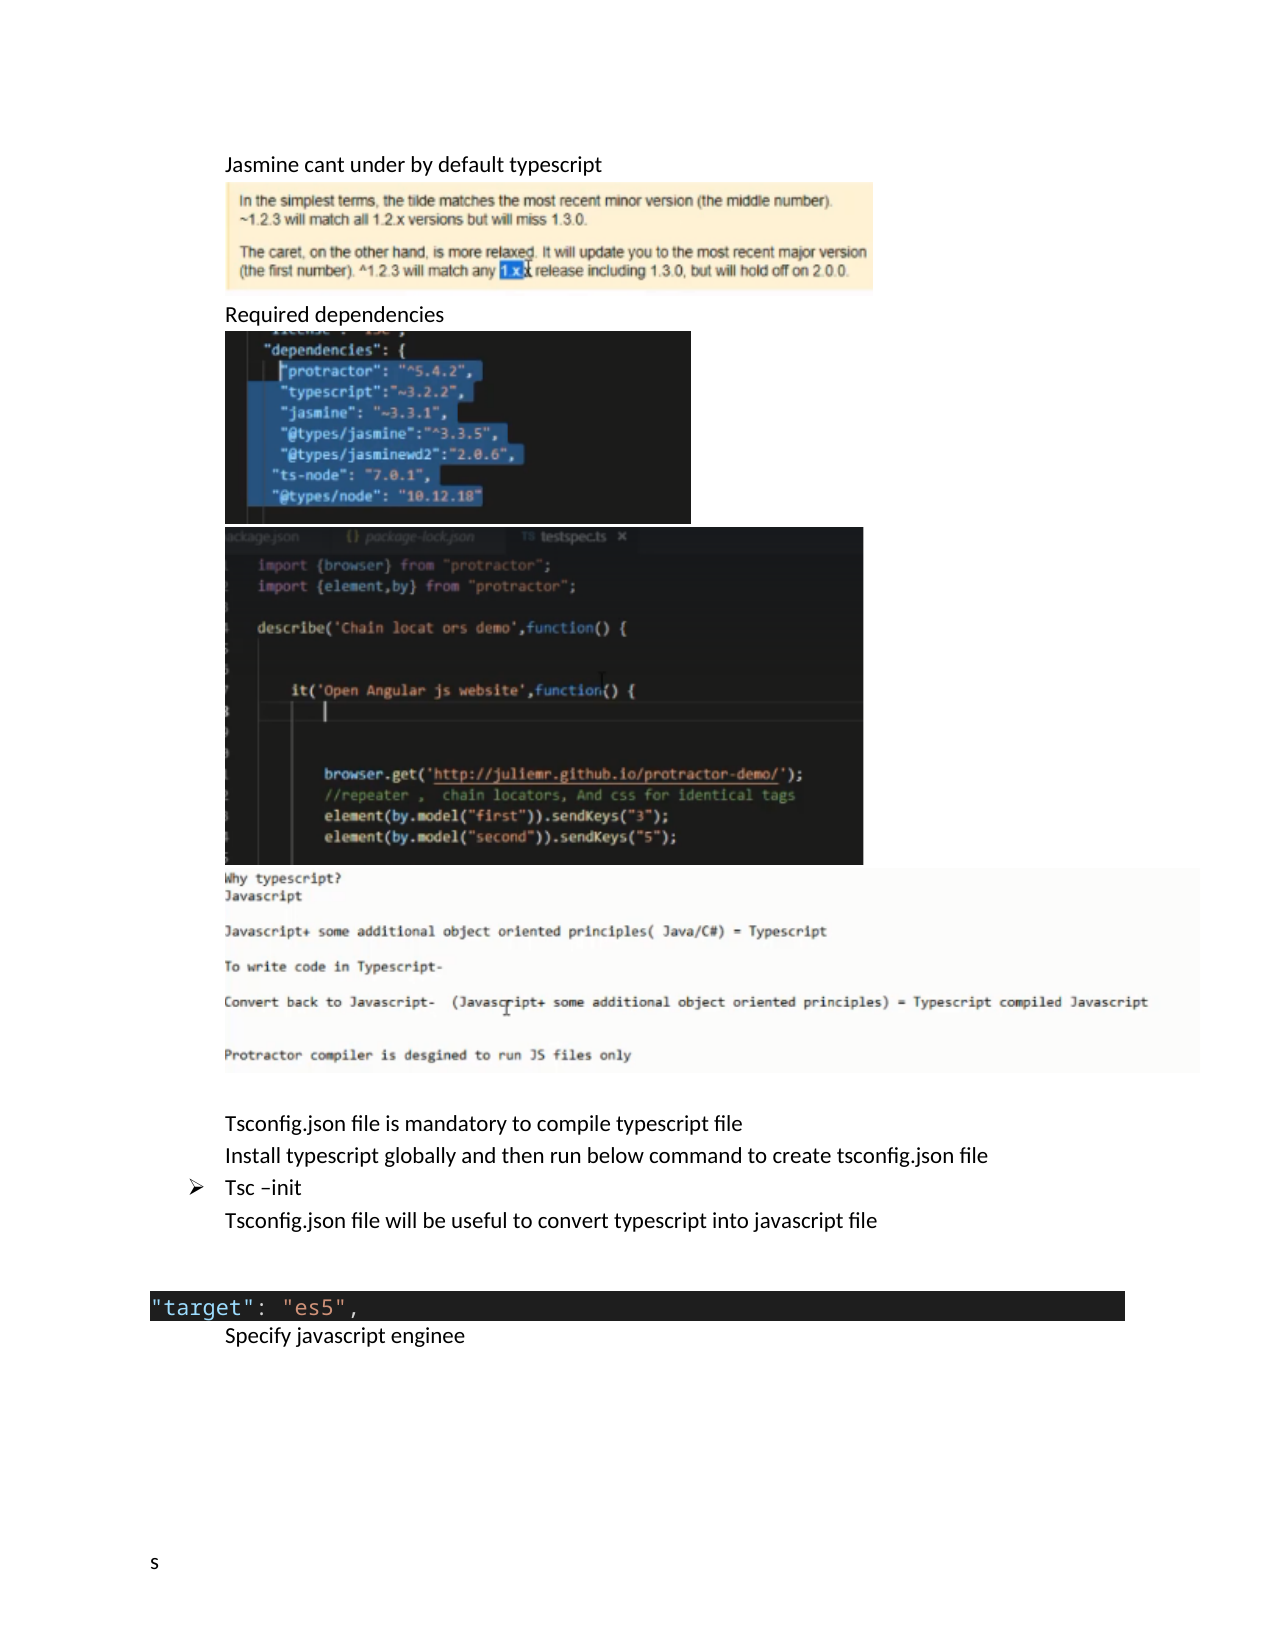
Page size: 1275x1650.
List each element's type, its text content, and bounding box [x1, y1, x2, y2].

list Jasmine cant under by default typescript [225, 150, 1125, 178]
list Tsc –init [187, 1173, 1125, 1202]
list Tsconfig.json file will be useful to convert typescript into javascript file [225, 1206, 1125, 1234]
list Tsconfig.json file is mandatory to compile typescript file [225, 1109, 1125, 1137]
list Specify javascript enginee [225, 1321, 1125, 1349]
text "target": "es5", [150, 1291, 1125, 1321]
picture [225, 331, 691, 524]
list Install typescript globally and then run below command to create tsconfig.json file [225, 1141, 1125, 1169]
list Required dependencies [225, 300, 1125, 328]
picture [225, 527, 864, 865]
picture [225, 868, 1200, 1073]
picture [225, 182, 873, 296]
